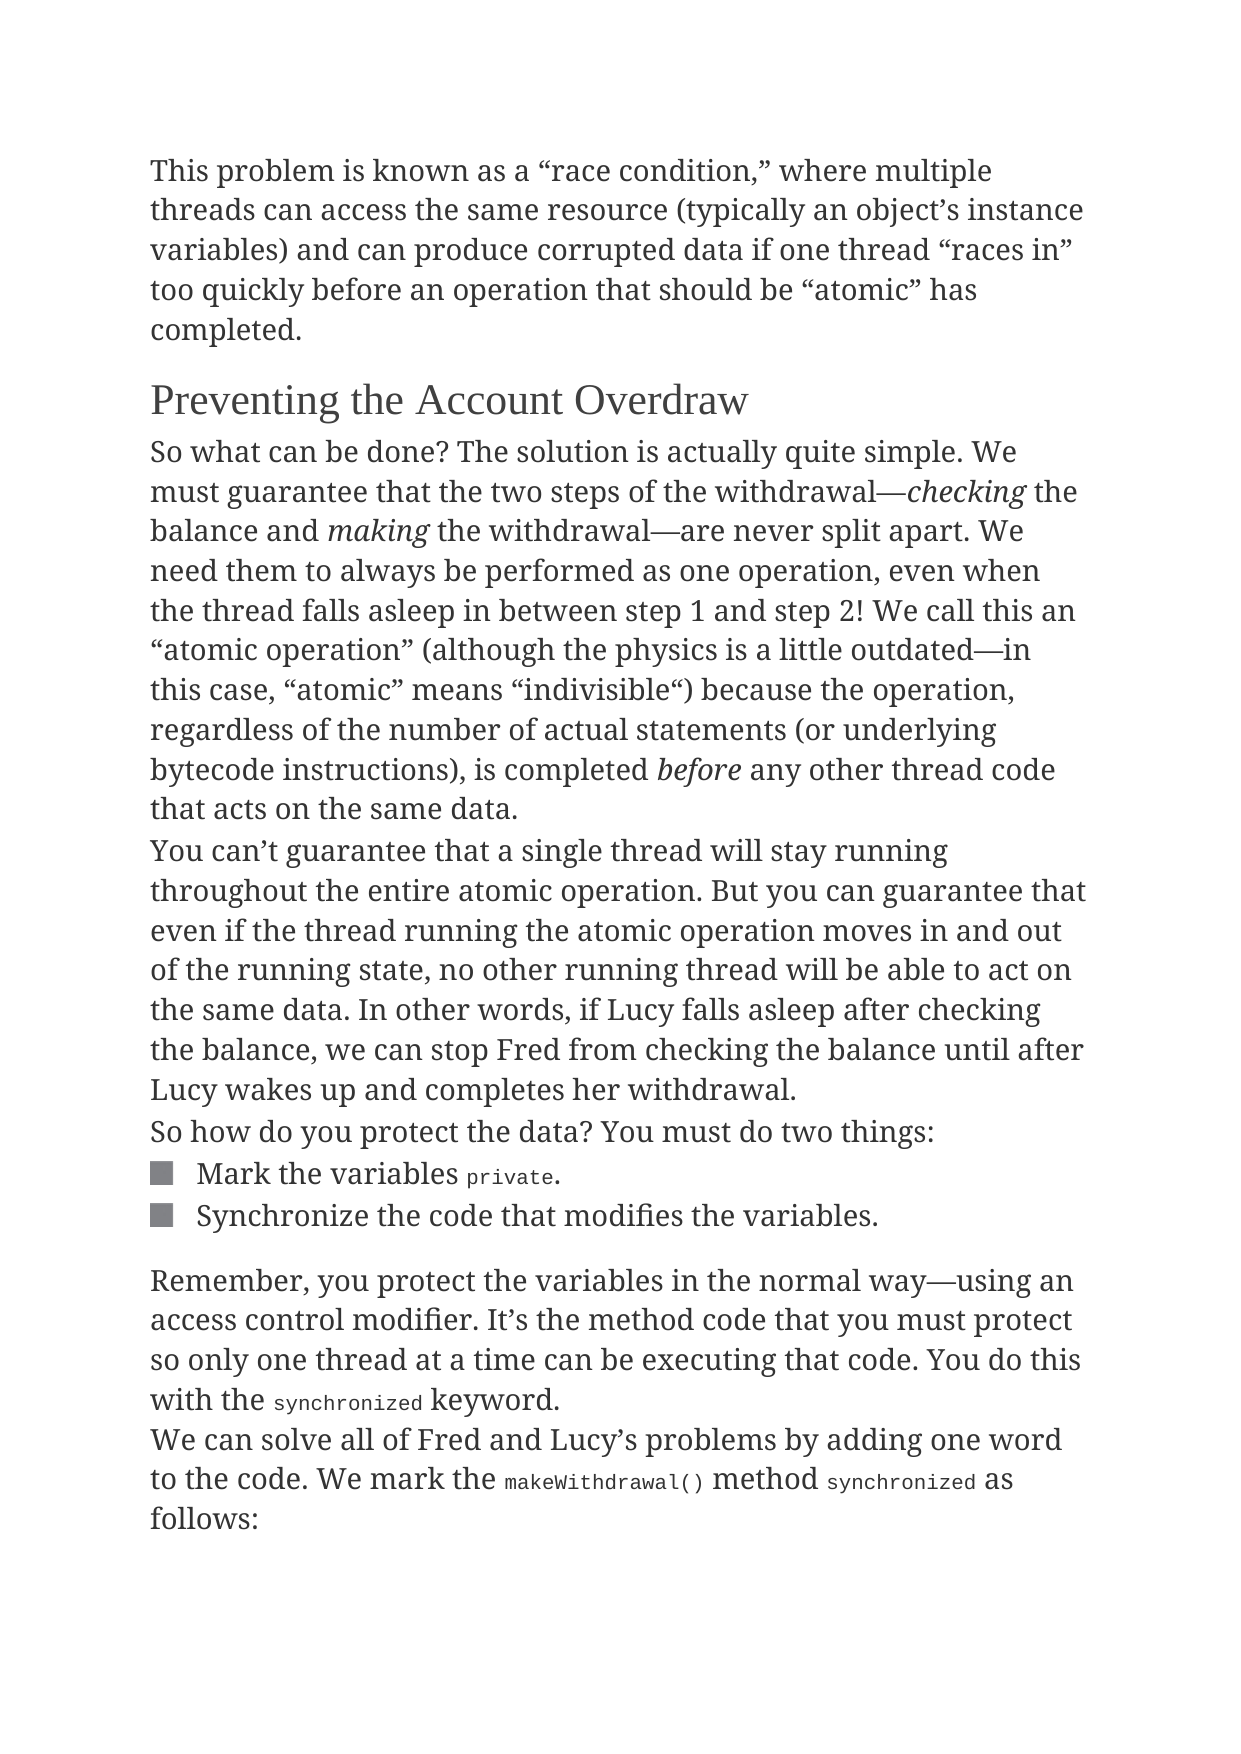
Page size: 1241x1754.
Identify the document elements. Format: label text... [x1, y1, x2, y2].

text Synchronize the code that modifies the variables. [150, 1195, 1090, 1235]
picture [150, 1161, 174, 1185]
text You can’t guarantee that a single thread will stay running throughout the entire atomic operation. But you can guarantee that even if the thread running the atomic operation moves in and out of the running state, no other running thread will be able to act on the same data. In other words, if Lucy falls asleep after checking the balance, we can stop Fred from checking the balance until after Lucy wakes up and completes her withdrawal. [150, 831, 1090, 1108]
picture [150, 1203, 174, 1227]
text Remember, you protect the variables in the normal way—using an access control modifier. It’s the method code that you must protect so only one thread at a time can be executing that code. You do this with the synchronized keyword. [150, 1260, 1090, 1419]
text So what can be done? The solution is actually quite simple. We must guarantee that the two steps of the withdrawal—checking the balance and making the withdrawal—are never split apart. We need them to always be performed as one operation, even when the thread falls asleep in between step 1 and step 2! We call this an “atomic operation” (although the physics is a little outdated—in this case, “atomic” means “indivisible“) because the operation, regardless of the number of actual statements (or underlying bytecode instructions), is completed before any other thread code that acts on the same data. [150, 431, 1090, 828]
text Mark the variables private. [150, 1153, 1090, 1193]
text So how do you protect the data? You must do two things: [150, 1111, 1090, 1151]
text We can solve all of Fred and Lucy’s problems by adding one word to the code. We mark the makeWithdrawal() method synchronized as follows: [150, 1419, 1090, 1538]
text This problem is known as a “race condition,” where multiple threads can access the same resource (typically an object’s instance variables) and can produce corrupted data if one thread “races in” too quickly before an operation that should be “atomic” has completed. [150, 150, 1090, 348]
text Preventing the Account Overdraw [150, 373, 1090, 424]
